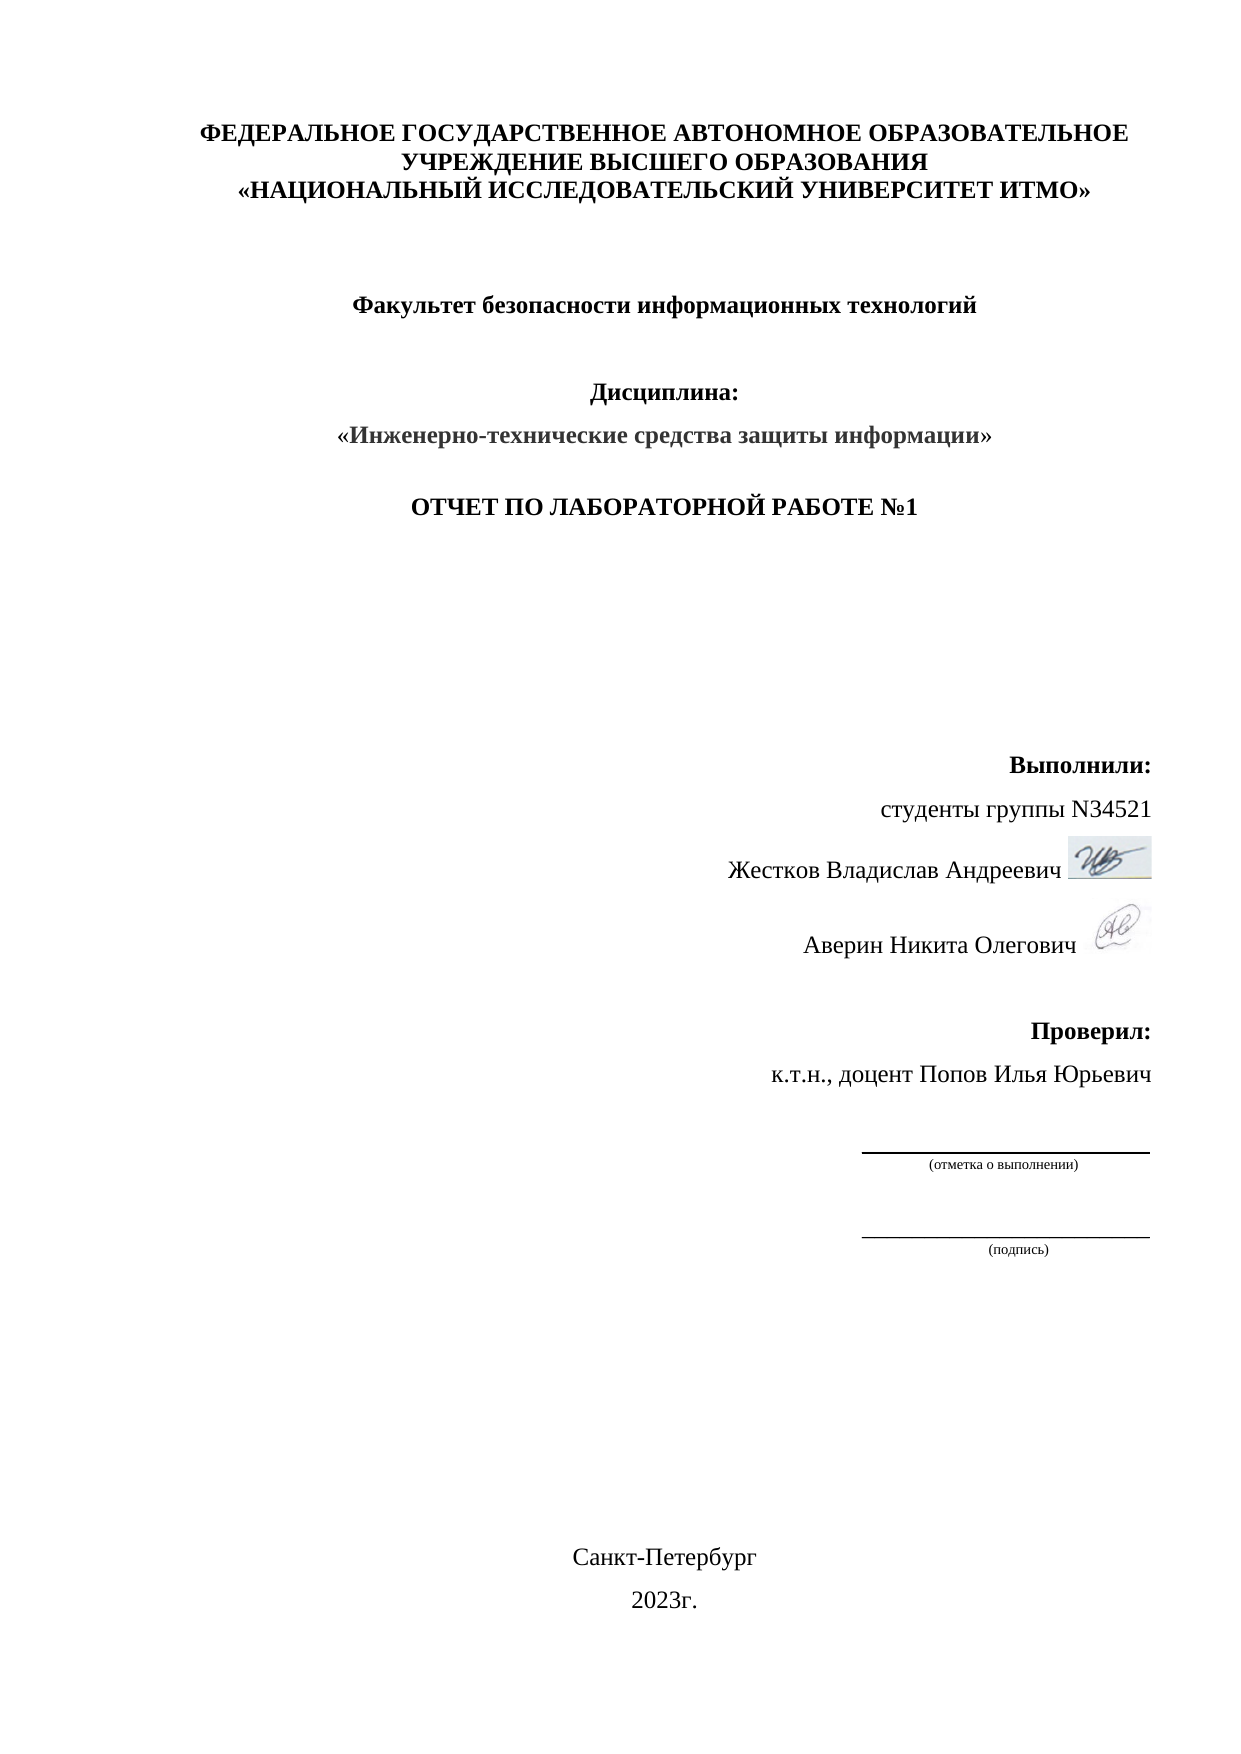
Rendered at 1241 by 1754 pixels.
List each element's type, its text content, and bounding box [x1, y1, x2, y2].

text Дисциплина: [177, 377, 1152, 406]
text Выполнили: [177, 751, 1152, 779]
text «НАЦИОНАЛЬНЫЙ ИССЛЕДОВАТЕЛЬСКИЙ УНИВЕРСИТЕТ ИТМО» [177, 176, 1152, 204]
text _______________________ [177, 1127, 1152, 1156]
text ФЕДЕРАЛЬНОЕ ГОСУДАРСТВЕННОЕ АВТОНОМНОЕ ОБРАЗОВАТЕЛЬНОЕ УЧРЕЖДЕНИЕ ВЫСШЕГО ОБРАЗОВАНИЯ [177, 118, 1152, 176]
text Факультет безопасности информационных технологий [177, 291, 1152, 319]
picture [1068, 836, 1152, 879]
text Проверил: [177, 1016, 1152, 1045]
text студенты группы N34521 [177, 794, 1152, 822]
text Жестков Владислав Андреевич [177, 837, 1152, 884]
text _______________________ [177, 1212, 1152, 1241]
text ОТЧЕТ ПО ЛАБОРАТОРНОЙ РАБОТЕ №1 [177, 492, 1152, 521]
text (подпись) [914, 1241, 1152, 1269]
text 2023г. [177, 1586, 1152, 1614]
text (отметка о выполнении) [914, 1156, 1152, 1185]
text Санкт-Петербург [177, 1542, 1152, 1571]
picture [1083, 898, 1152, 954]
text к.т.н., доцент Попов Илья Юрьевич [177, 1059, 1152, 1088]
text «Инженерно-технические средства защиты информации» [177, 420, 1152, 449]
text Аверин Никита Олегович [177, 898, 1152, 959]
